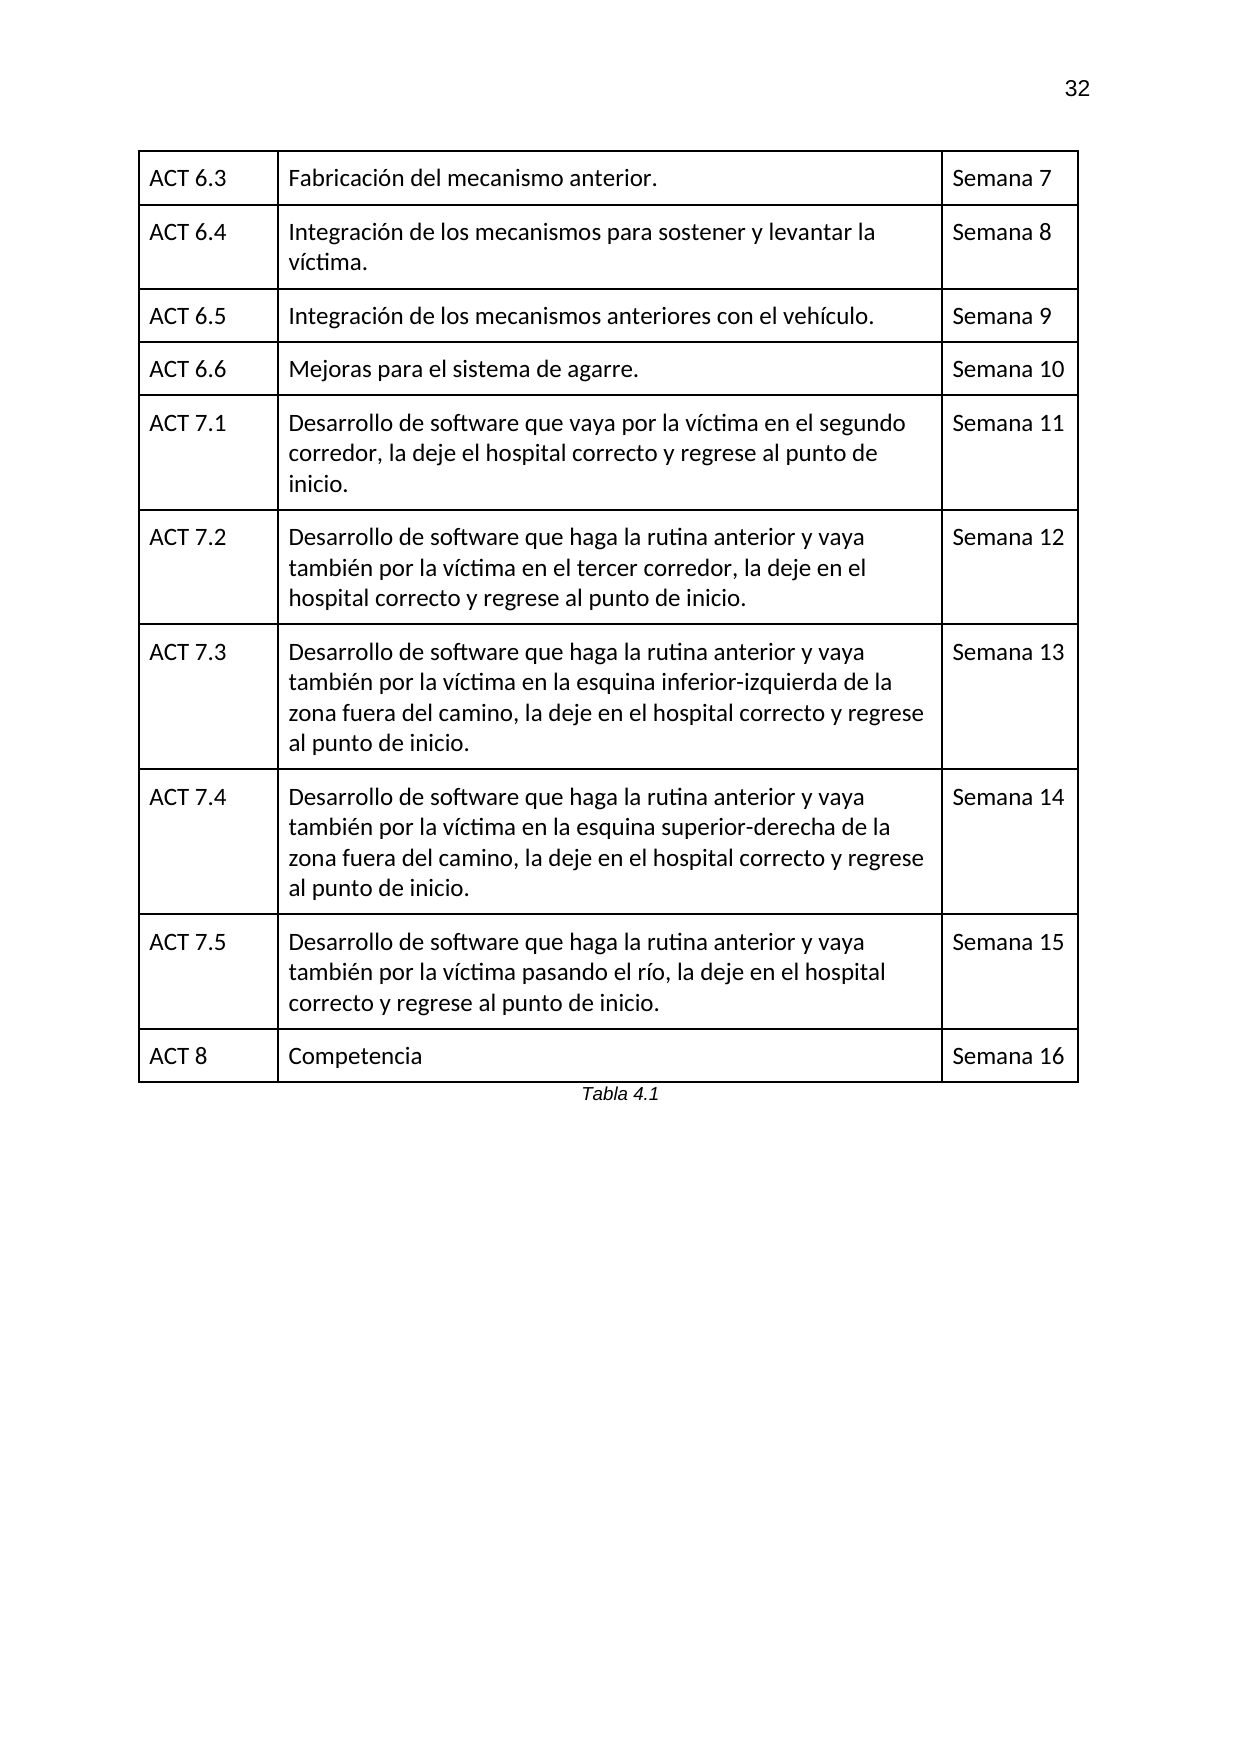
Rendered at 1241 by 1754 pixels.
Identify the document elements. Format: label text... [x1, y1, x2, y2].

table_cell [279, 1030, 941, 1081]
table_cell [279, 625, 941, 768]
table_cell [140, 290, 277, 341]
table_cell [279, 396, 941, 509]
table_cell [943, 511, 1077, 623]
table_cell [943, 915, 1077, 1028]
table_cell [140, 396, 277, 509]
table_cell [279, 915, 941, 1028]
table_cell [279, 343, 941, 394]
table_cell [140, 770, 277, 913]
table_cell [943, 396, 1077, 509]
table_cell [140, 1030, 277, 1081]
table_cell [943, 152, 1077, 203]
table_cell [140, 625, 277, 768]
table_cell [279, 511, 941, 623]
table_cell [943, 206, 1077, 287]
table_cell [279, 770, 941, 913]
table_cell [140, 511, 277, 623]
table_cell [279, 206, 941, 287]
text Tabla 4.1 [150, 1083, 1090, 1105]
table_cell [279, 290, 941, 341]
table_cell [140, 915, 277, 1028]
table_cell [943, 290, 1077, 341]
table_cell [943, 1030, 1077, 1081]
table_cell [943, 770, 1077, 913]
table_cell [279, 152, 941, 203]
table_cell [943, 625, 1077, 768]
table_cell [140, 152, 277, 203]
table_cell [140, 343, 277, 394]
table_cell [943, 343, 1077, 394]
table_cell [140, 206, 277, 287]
